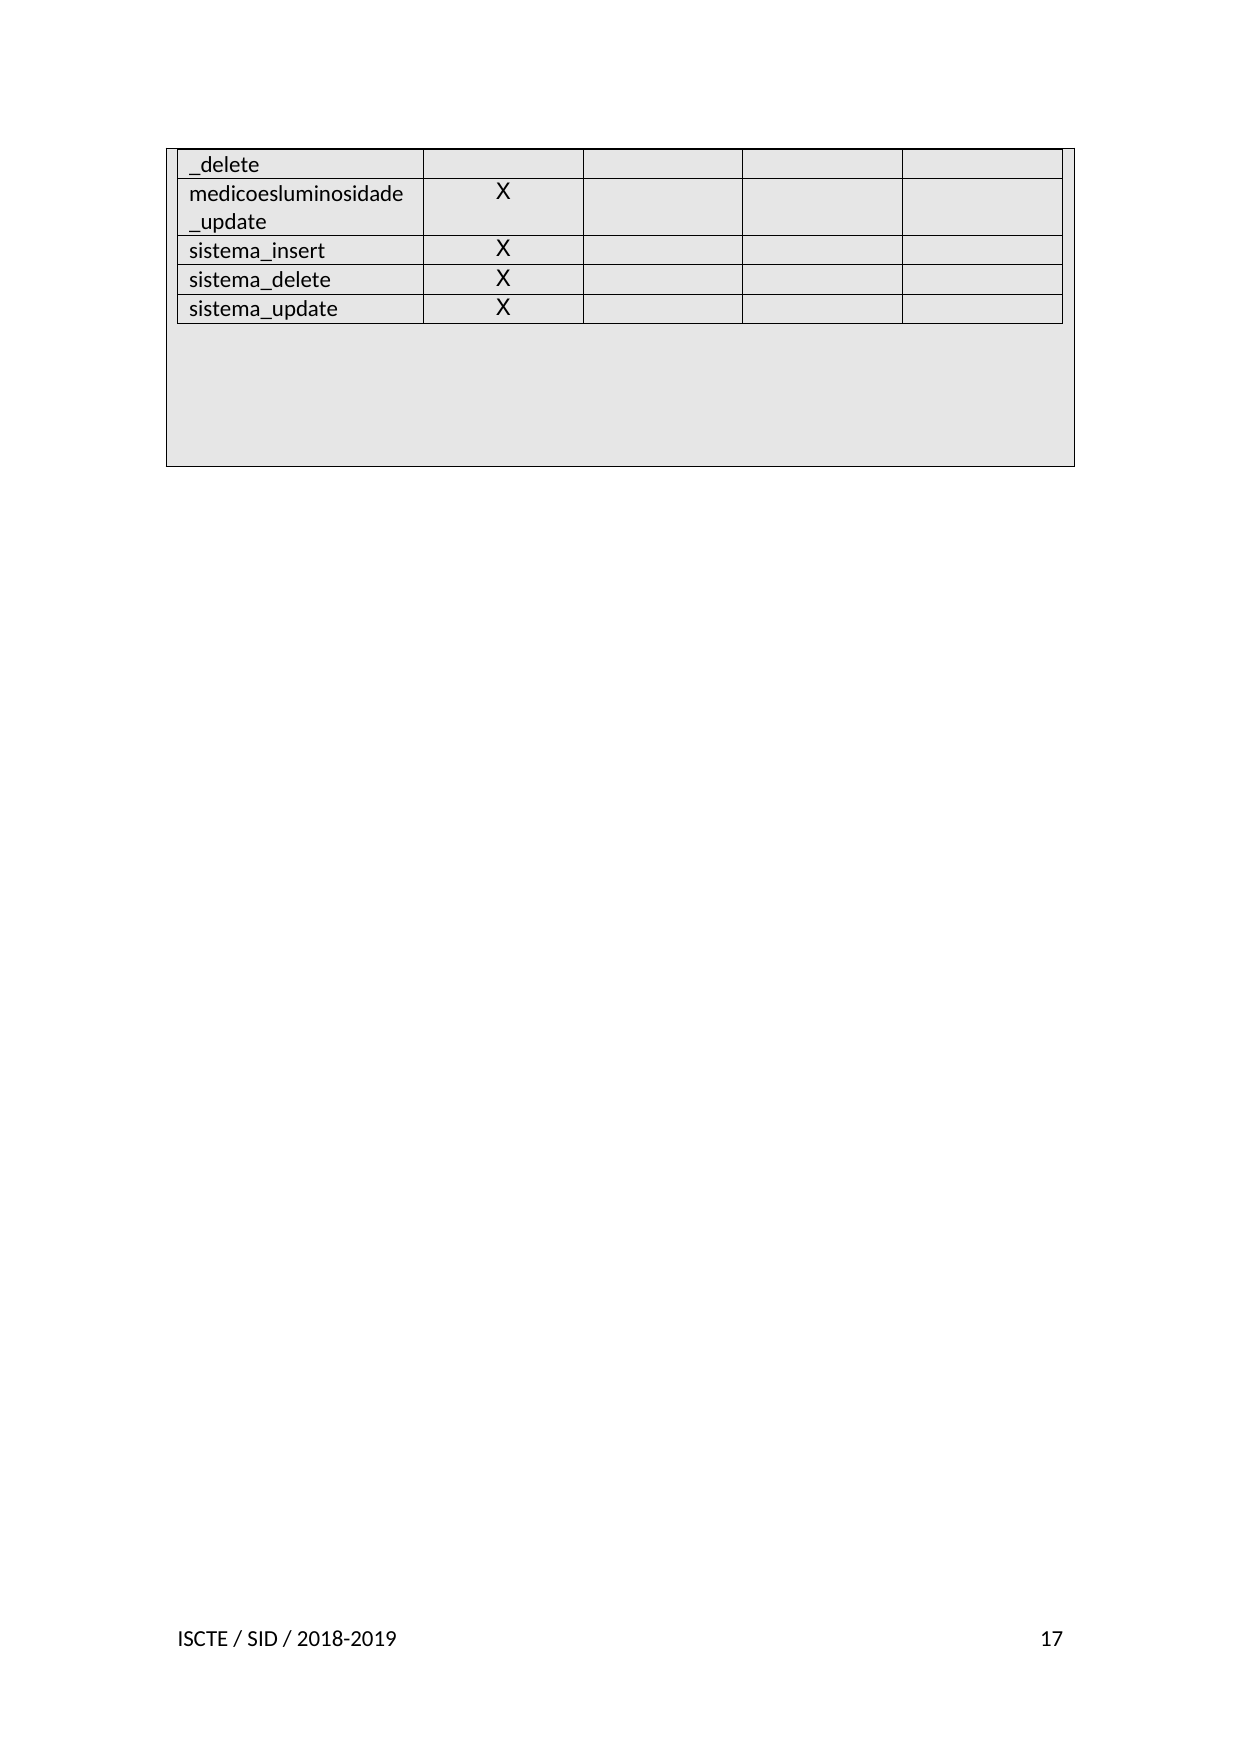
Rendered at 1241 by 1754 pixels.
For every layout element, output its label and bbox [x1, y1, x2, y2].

table_header [167, 149, 1074, 466]
